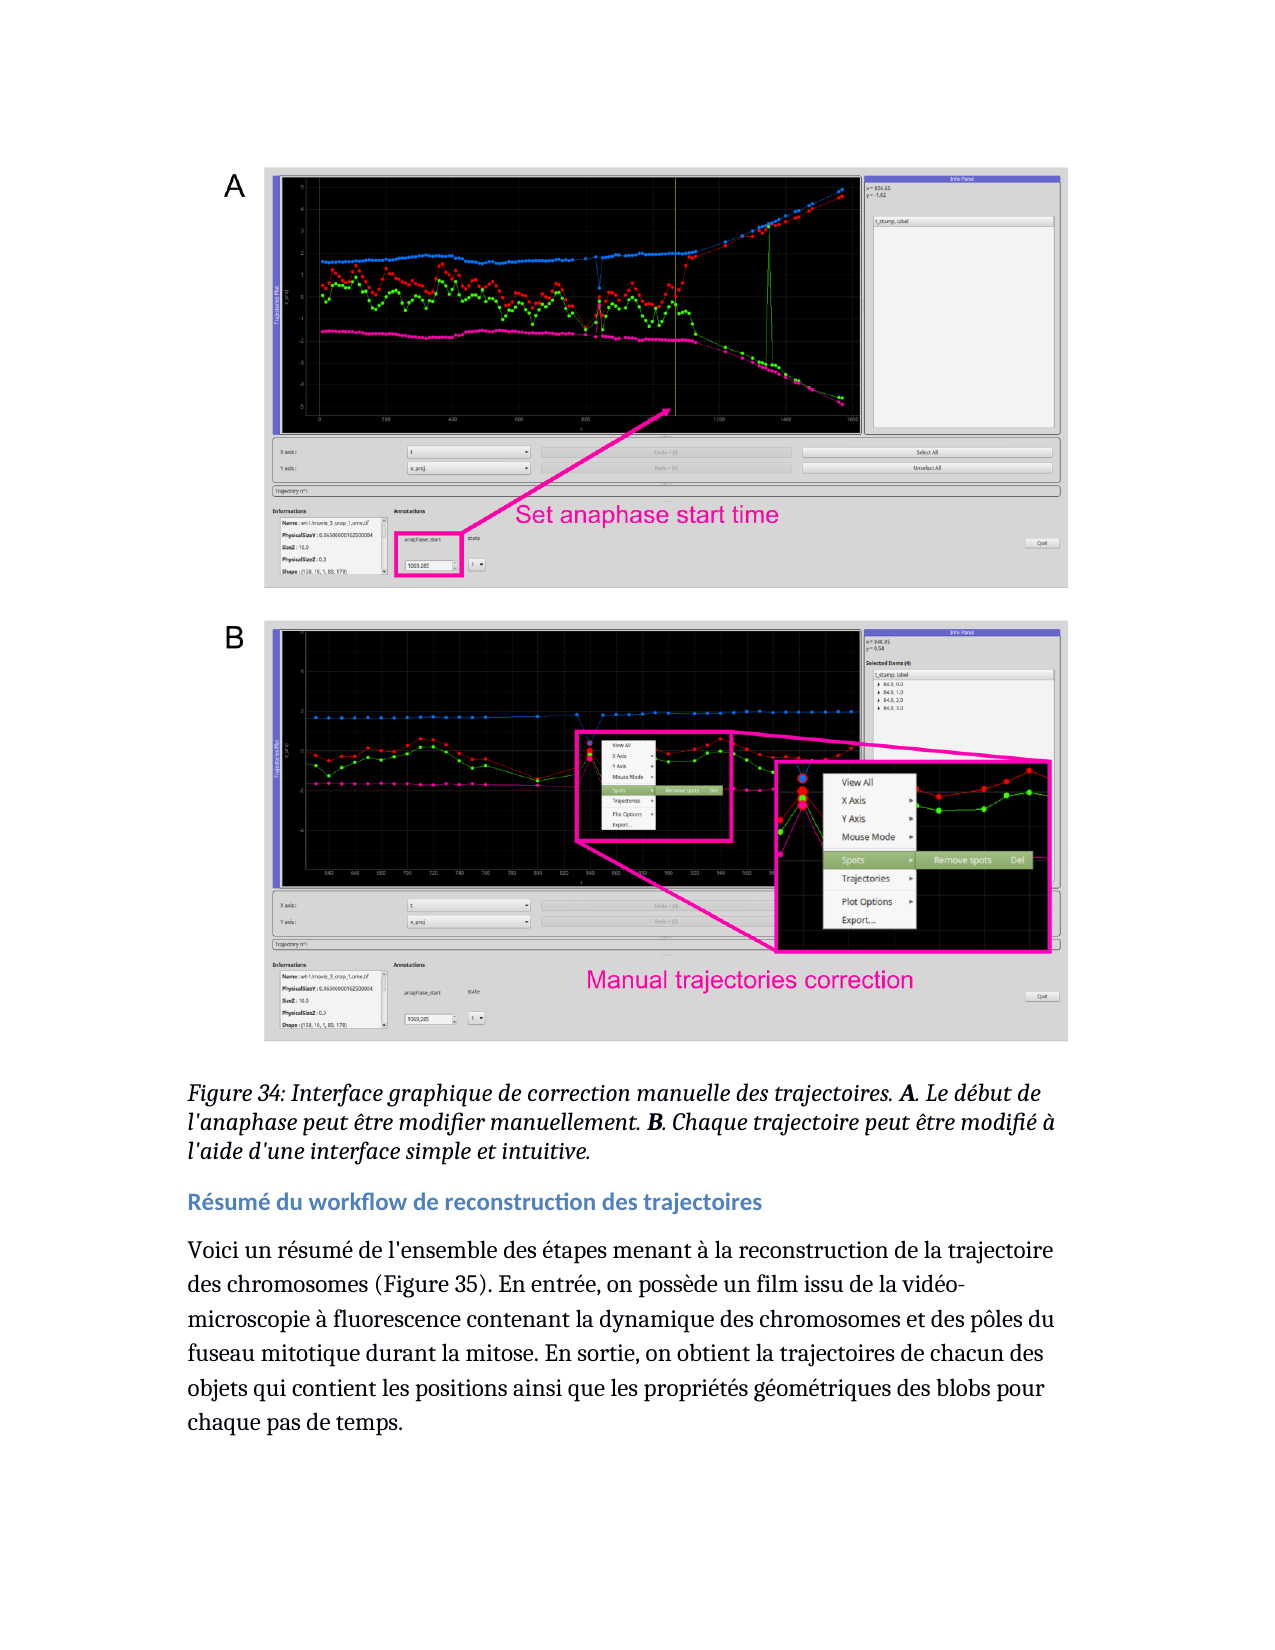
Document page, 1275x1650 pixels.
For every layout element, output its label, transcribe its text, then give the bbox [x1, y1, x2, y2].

text Voici un résumé de l'ensemble des étapes menant à la reconstruction de la trajectoire des chromosomes (Figure 35). En entrée, on possède un film issu de la vidéo-microscopie à fluorescence contenant la dynamique des chromosomes et des pôles du fuseau mitotique durant la mitose. En sortie, on obtient la trajectoires de chacun des objets qui contient les positions ainsi que les propriétés géométriques des blobs pour chaque pas de temps. [187, 1236, 1087, 1437]
picture [206, 150, 1086, 1059]
text Figure 34: Interface graphique de correction manuelle des trajectoires. A. Le début de l'anaphase peut être modifier manuellement. B. Chaque trajectoire peut être modifié à l'aide d'une interface simple et intuitive. [187, 1079, 1087, 1165]
subtitle Résumé du workflow de reconstruction des trajectoires [187, 1186, 1087, 1217]
